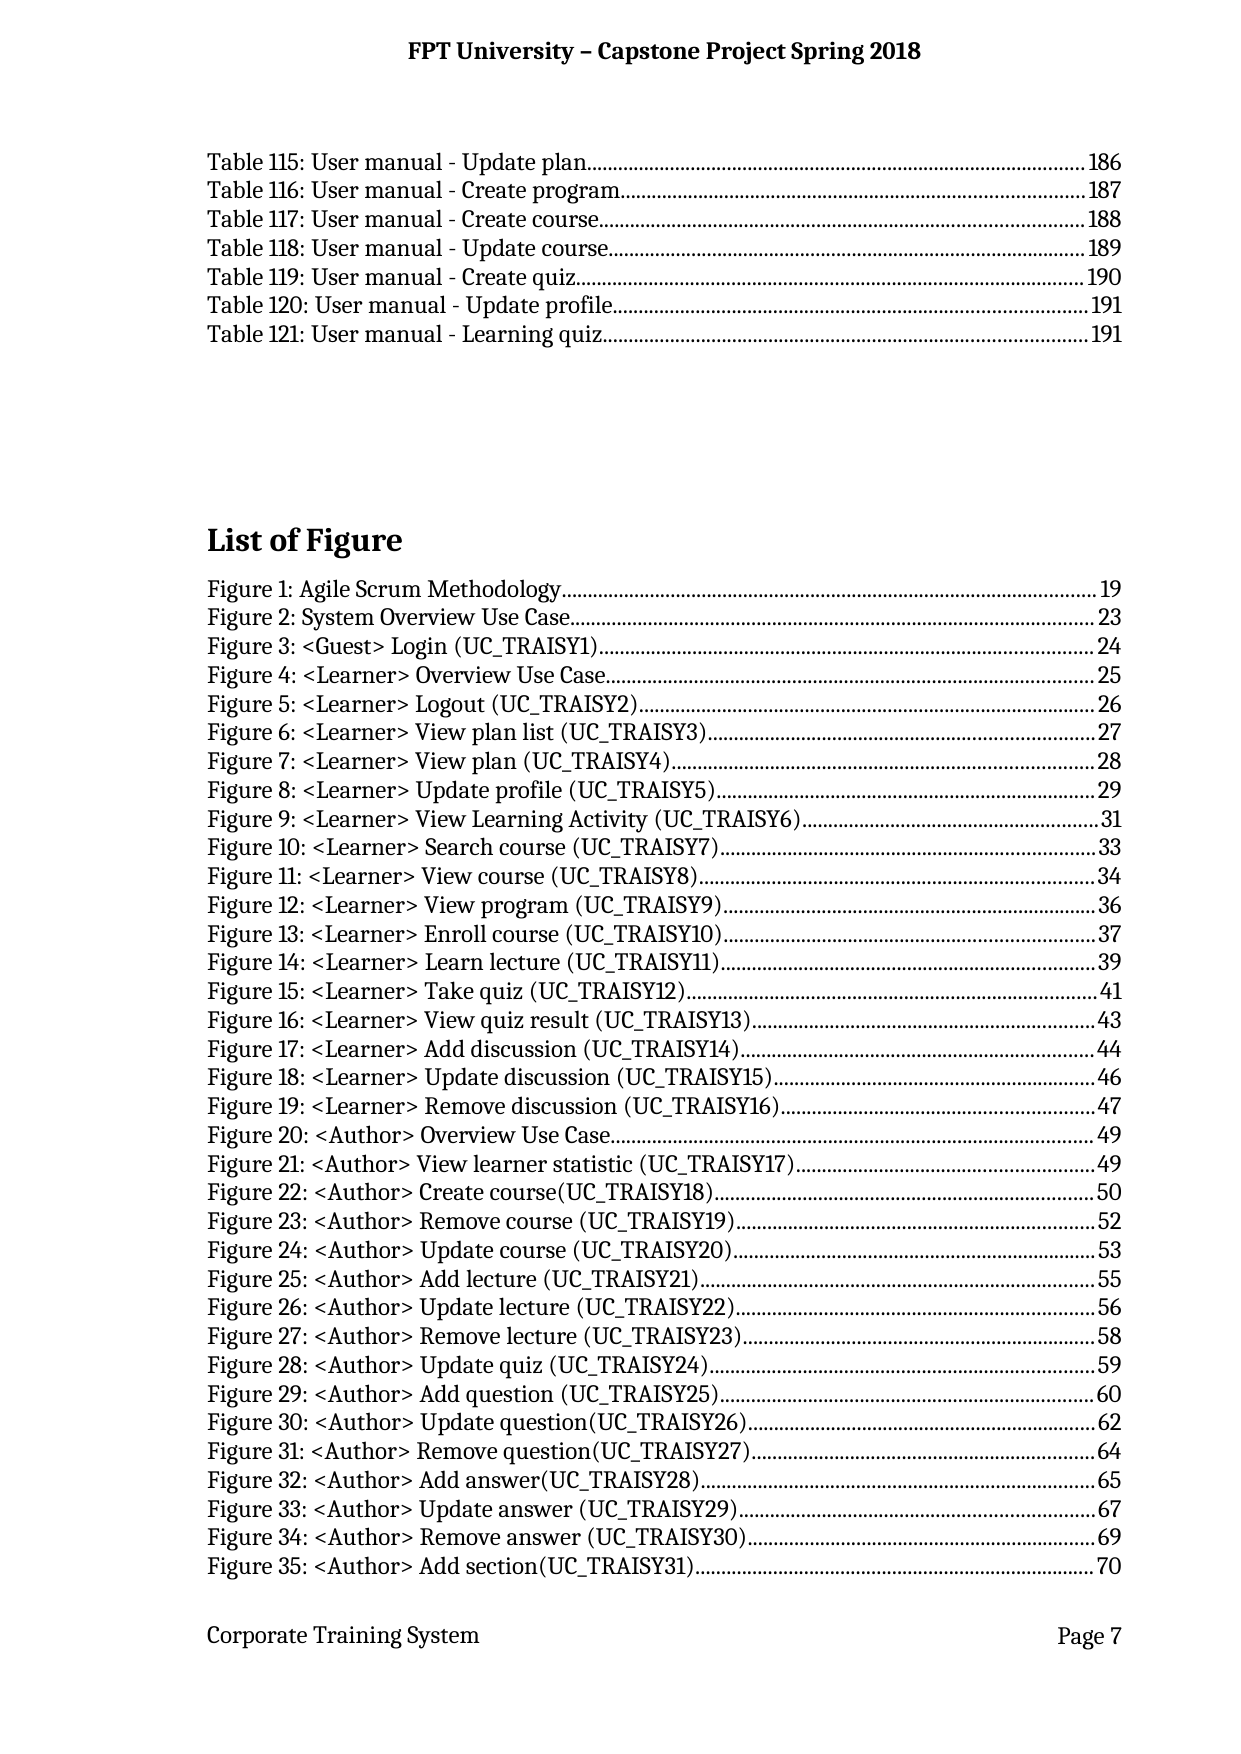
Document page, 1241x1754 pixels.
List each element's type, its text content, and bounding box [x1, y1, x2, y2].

text Figure 7: <Learner> View plan (UC_TRAISY4) 28 [207, 747, 1122, 776]
text Figure 30: <Author> Update question(UC_TRAISY26) 62 [207, 1408, 1122, 1437]
text Figure 27: <Author> Remove lecture (UC_TRAISY23) 58 [207, 1322, 1122, 1351]
text Table 119: User manual - Create quiz 190 [207, 263, 1122, 291]
text Figure 17: <Learner> Add discussion (UC_TRAISY14) 44 [207, 1034, 1122, 1063]
text Figure 1: Agile Scrum Methodology 19 [207, 574, 1122, 603]
text Figure 25: <Author> Add lecture (UC_TRAISY21) 55 [207, 1264, 1122, 1293]
text Figure 13: <Learner> Enroll course (UC_TRAISY10) 37 [207, 919, 1122, 948]
text Figure 2: System Overview Use Case 23 [207, 603, 1122, 632]
text Table 115: User manual - Update plan 186 [207, 148, 1122, 176]
text Figure 5: <Learner> Logout (UC_TRAISY2) 26 [207, 689, 1122, 718]
text Figure 10: <Learner> Search course (UC_TRAISY7) 33 [207, 833, 1122, 862]
text Figure 18: <Learner> Update discussion (UC_TRAISY15) 46 [207, 1063, 1122, 1092]
subtitle List of Figure [207, 521, 1124, 560]
text Figure 21: <Author> View learner statistic (UC_TRAISY17) 49 [207, 1149, 1122, 1178]
text Figure 26: <Author> Update lecture (UC_TRAISY22) 56 [207, 1293, 1122, 1322]
text Table 116: User manual - Create program 187 [207, 176, 1122, 205]
text Figure 8: <Learner> Update profile (UC_TRAISY5) 29 [207, 776, 1122, 804]
text Figure 20: <Author> Overview Use Case 49 [207, 1121, 1122, 1149]
text Table 117: User manual - Create course 188 [207, 205, 1122, 234]
text Figure 11: <Learner> View course (UC_TRAISY8) 34 [207, 862, 1122, 891]
text Table 118: User manual - Update course 189 [207, 234, 1122, 263]
text Figure 16: <Learner> View quiz result (UC_TRAISY13) 43 [207, 1006, 1122, 1034]
text Figure 28: <Author> Update quiz (UC_TRAISY24) 59 [207, 1351, 1122, 1379]
text Figure 33: <Author> Update answer (UC_TRAISY29) 67 [207, 1494, 1122, 1523]
text Figure 12: <Learner> View program (UC_TRAISY9) 36 [207, 891, 1122, 919]
text Figure 6: <Learner> View plan list (UC_TRAISY3) 27 [207, 718, 1122, 747]
text Figure 14: <Learner> Learn lecture (UC_TRAISY11) 39 [207, 948, 1122, 977]
text Table 120: User manual - Update profile 191 [207, 291, 1122, 320]
text Figure 19: <Learner> Remove discussion (UC_TRAISY16) 47 [207, 1092, 1122, 1121]
text Figure 22: <Author> Create course(UC_TRAISY18) 50 [207, 1178, 1122, 1207]
text Figure 3: <Guest> Login (UC_TRAISY1) 24 [207, 632, 1122, 661]
text Figure 35: <Author> Add section(UC_TRAISY31) 70 [207, 1552, 1122, 1581]
text Figure 29: <Author> Add question (UC_TRAISY25) 60 [207, 1379, 1122, 1408]
text Figure 31: <Author> Remove question(UC_TRAISY27) 64 [207, 1437, 1122, 1466]
text Figure 24: <Author> Update course (UC_TRAISY20) 53 [207, 1236, 1122, 1264]
text Figure 9: <Learner> View Learning Activity (UC_TRAISY6) 31 [207, 804, 1122, 833]
text Table 121: User manual - Learning quiz 191 [207, 320, 1122, 349]
text Figure 32: <Author> Add answer(UC_TRAISY28) 65 [207, 1466, 1122, 1494]
text Figure 23: <Author> Remove course (UC_TRAISY19) 52 [207, 1207, 1122, 1236]
text Figure 15: <Learner> Take quiz (UC_TRAISY12) 41 [207, 977, 1122, 1006]
text Figure 34: <Author> Remove answer (UC_TRAISY30) 69 [207, 1523, 1122, 1552]
text Figure 4: <Learner> Overview Use Case 25 [207, 661, 1122, 689]
